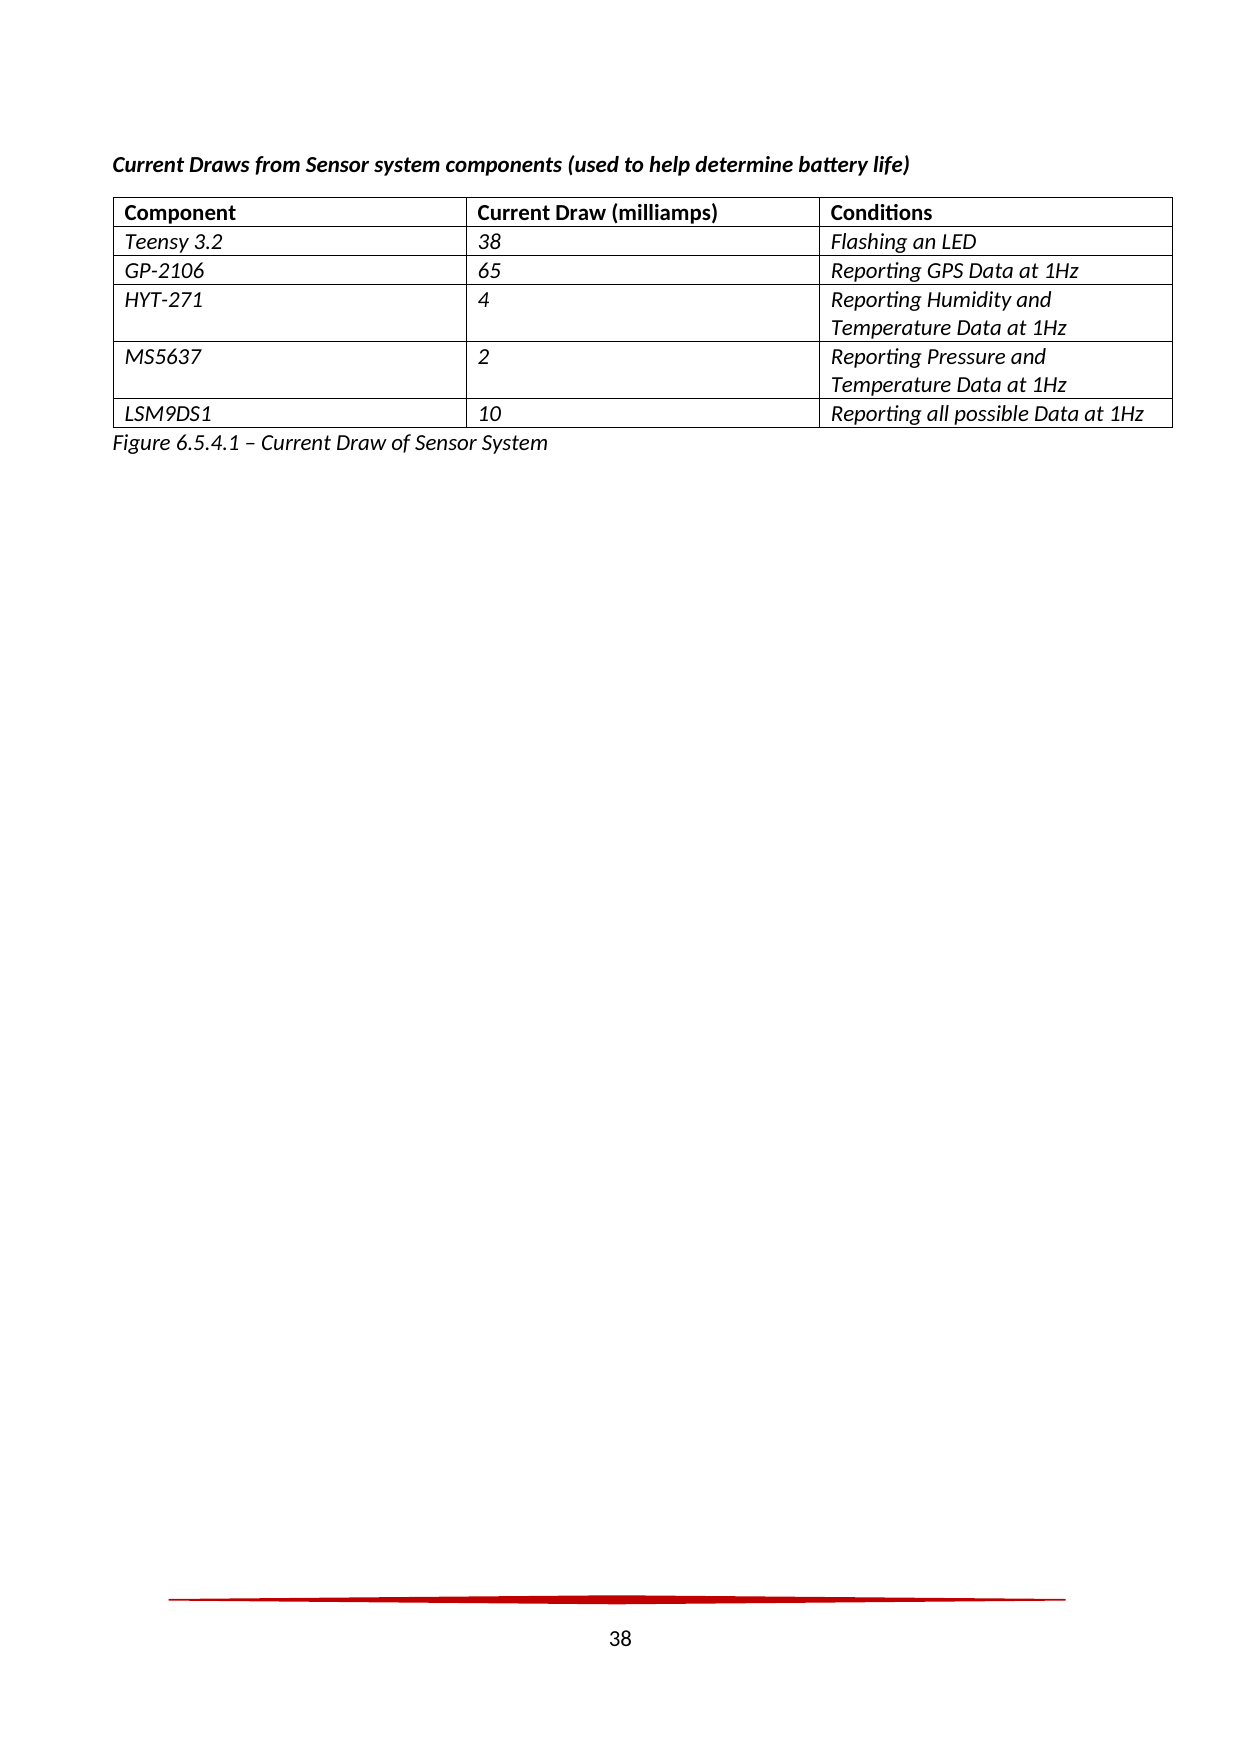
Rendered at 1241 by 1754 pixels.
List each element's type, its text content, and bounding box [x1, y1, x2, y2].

table_cell 10 [467, 399, 819, 427]
text Figure 6.5.4.1 – Current Draw of Sensor System [112, 428, 1128, 456]
table_cell Flashing an LED [820, 227, 1172, 255]
table_cell 38 [467, 227, 819, 255]
table_header Component [114, 198, 466, 226]
table_cell HYT-271 [114, 285, 466, 341]
table_header Conditions [820, 198, 1172, 226]
table_cell 2 [467, 342, 819, 398]
table_cell Reporting Humidity and Temperature Data at 1Hz [820, 285, 1172, 341]
table_cell 65 [467, 256, 819, 284]
table_cell LSM9DS1 [114, 399, 466, 427]
table_cell Reporting GPS Data at 1Hz [820, 256, 1172, 284]
table_cell Reporting all possible Data at 1Hz [820, 399, 1172, 427]
table_header Current Draw (milliamps) [467, 198, 819, 226]
table_cell GP-2106 [114, 256, 466, 284]
table_cell 4 [467, 285, 819, 341]
table_cell Teensy 3.2 [114, 227, 466, 255]
table_cell MS5637 [114, 342, 466, 398]
text Current Draws from Sensor system components (used to help determine battery life) [112, 150, 1128, 178]
table_cell Reporting Pressure and Temperature Data at 1Hz [820, 342, 1172, 398]
